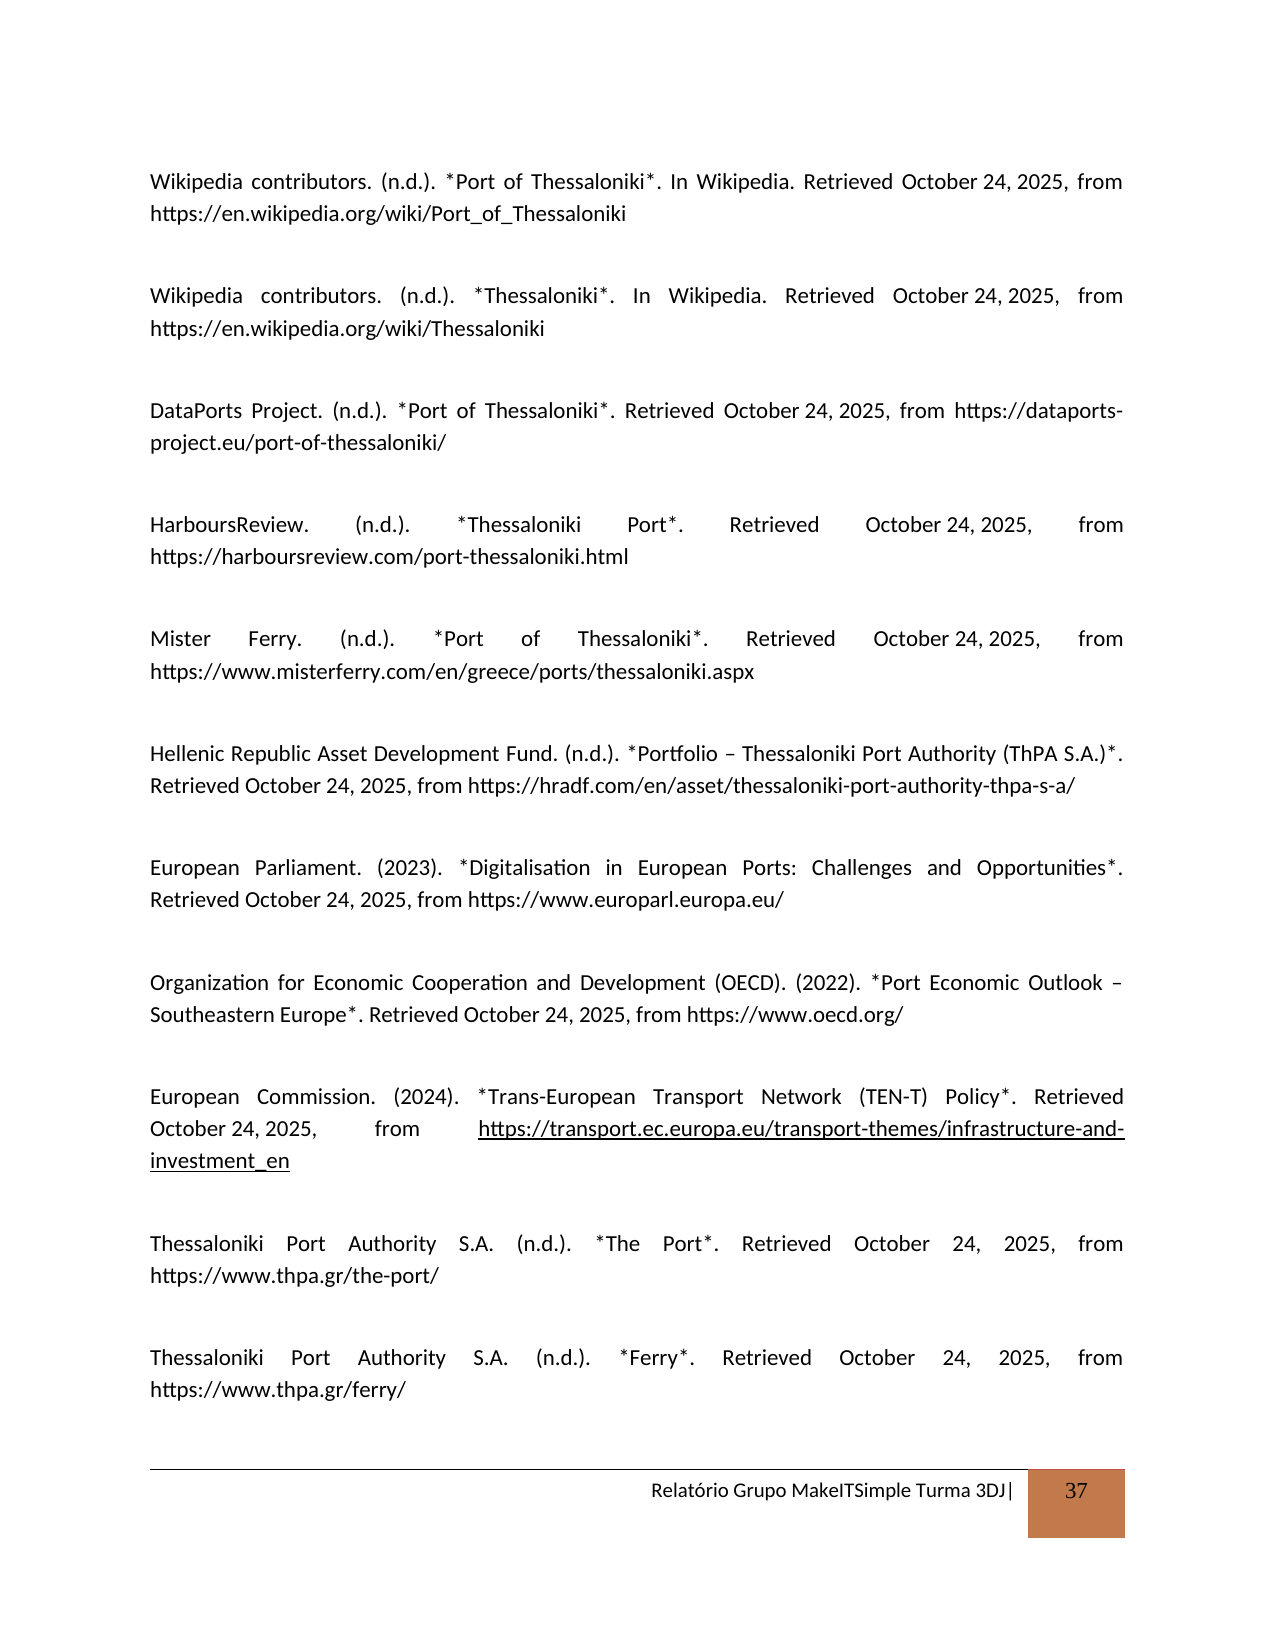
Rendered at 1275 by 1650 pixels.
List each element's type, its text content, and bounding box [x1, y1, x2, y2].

subtitle DataPorts Project. (n.d.). *Port of Thessaloniki*. Retrieved October 24, 2025, from https://dataports-project.eu/port-of-thessaloniki/ [150, 396, 1125, 456]
subtitle Thessaloniki Port Authority S.A. (n.d.). *Ferry*. Retrieved October 24, 2025, from https://www.thpa.gr/ferry/ [150, 1343, 1125, 1403]
subtitle European Parliament. (2023). *Digitalisation in European Ports: Challenges and Opportunities*. Retrieved October 24, 2025, from https://www.europarl.europa.eu/ [150, 853, 1125, 913]
subtitle Wikipedia contributors. (n.d.). *Thessaloniki*. In Wikipedia. Retrieved October 24, 2025, from https://en.wikipedia.org/wiki/Thessaloniki [150, 281, 1125, 342]
subtitle Thessaloniki Port Authority S.A. (n.d.). *The Port*. Retrieved October 24, 2025, from https://www.thpa.gr/the-port/ [150, 1229, 1125, 1289]
subtitle Hellenic Republic Asset Development Fund. (n.d.). *Portfolio – Thessaloniki Port Authority (ThPA S.A.)*. Retrieved October 24, 2025, from https://hradf.com/en/asset/thessaloniki-port-authority-thpa-s-a/ [150, 739, 1125, 799]
subtitle Mister Ferry. (n.d.). *Port of Thessaloniki*. Retrieved October 24, 2025, from https://www.misterferry.com/en/greece/ports/thessaloniki.aspx [150, 624, 1125, 685]
subtitle Wikipedia contributors. (n.d.). *Port of Thessaloniki*. In Wikipedia. Retrieved October 24, 2025, from https://en.wikipedia.org/wiki/Port_of_Thessaloniki [150, 167, 1125, 227]
subtitle European Commission. (2024). *Trans-European Transport Network (TEN-T) Policy*. Retrieved October 24, 2025, from https://transport.ec.europa.eu/transport-themes/infrastructure-and-investment_en [150, 1082, 1125, 1174]
subtitle HarboursReview. (n.d.). *Thessaloniki Port*. Retrieved October 24, 2025, from https://harboursreview.com/port-thessaloniki.html [150, 510, 1125, 570]
subtitle Organization for Economic Cooperation and Development (OECD). (2022). *Port Economic Outlook – Southeastern Europe*. Retrieved October 24, 2025, from https://www.oecd.org/ [150, 968, 1125, 1028]
